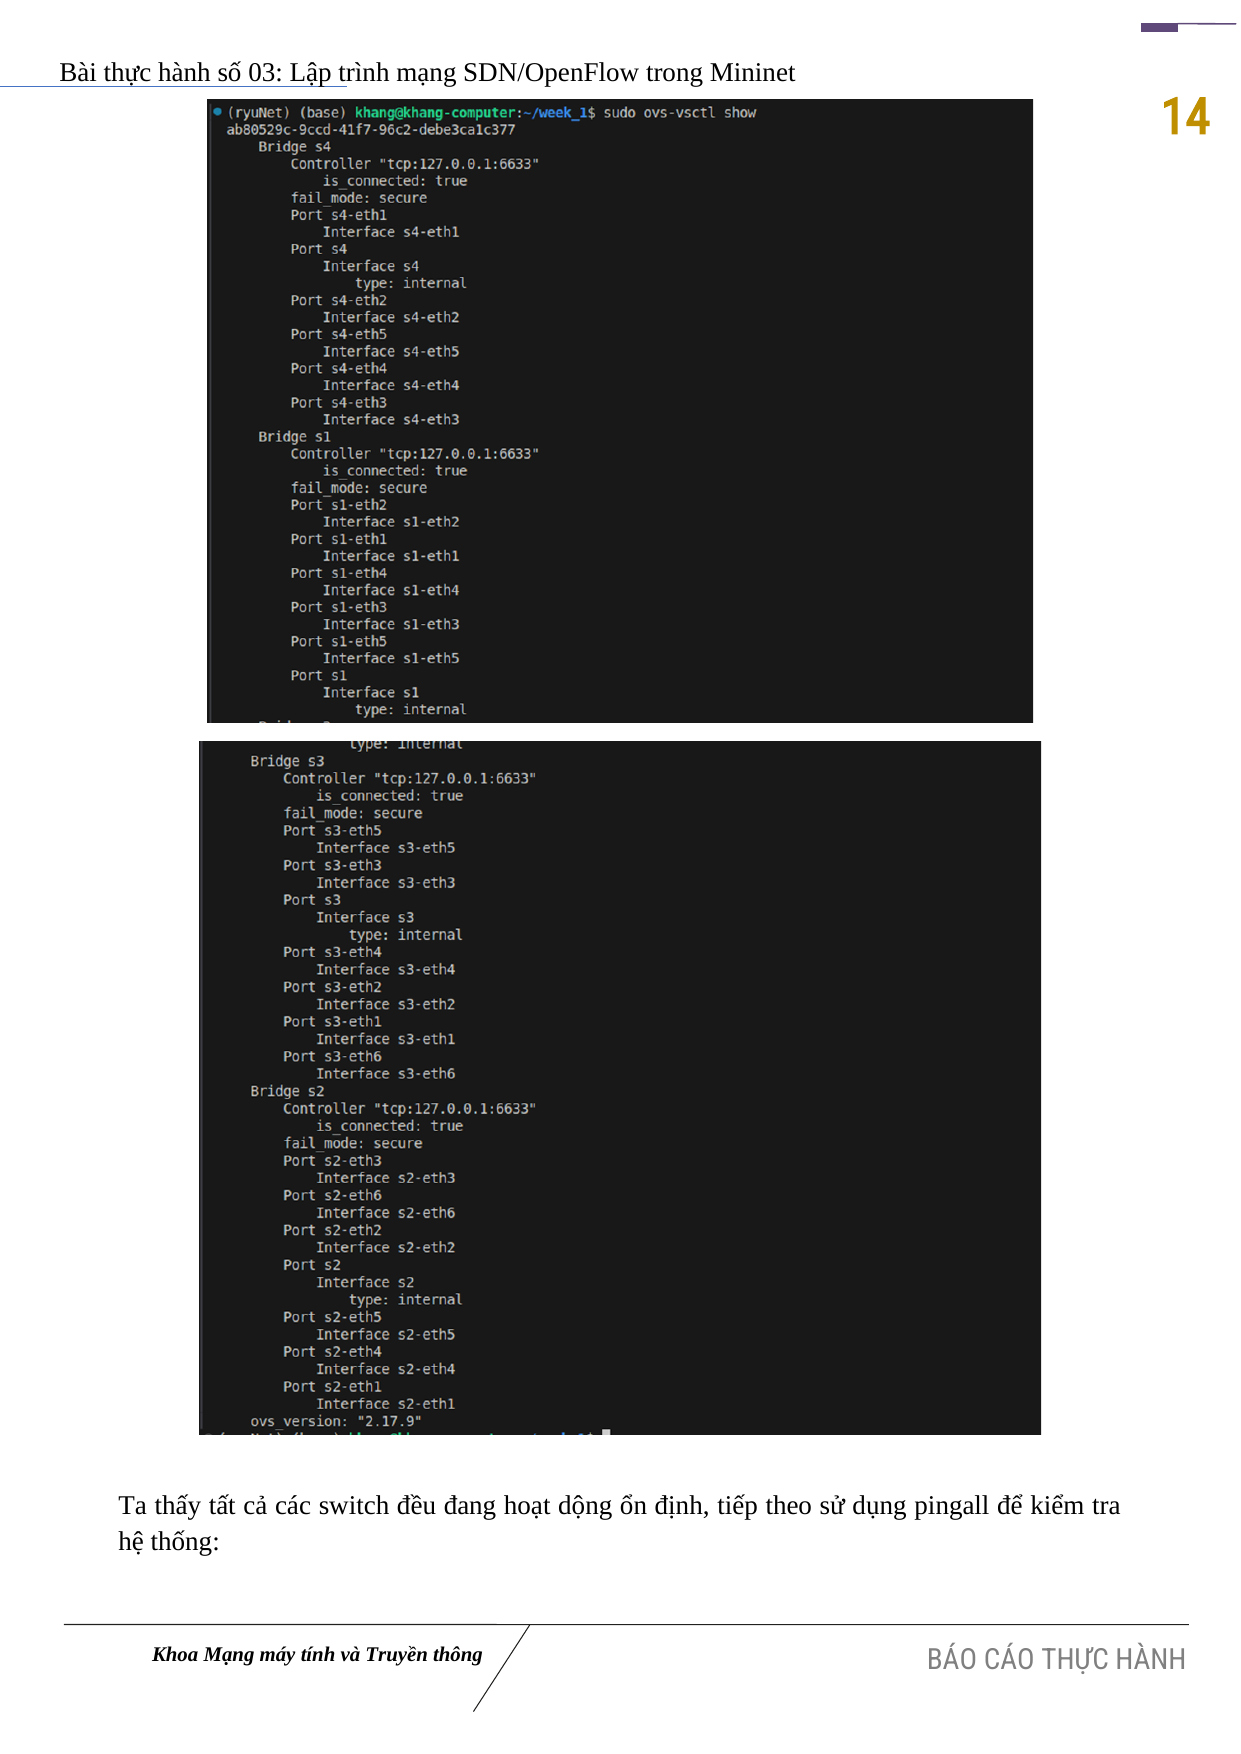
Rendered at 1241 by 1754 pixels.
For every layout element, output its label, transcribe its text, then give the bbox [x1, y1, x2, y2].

picture [199, 741, 1042, 1435]
picture [207, 99, 1034, 723]
text Ta thấy tất cả các switch đều đang hoạt dộng ổn định, tiếp theo sử dụng pingall để kiểm tra hệ thống: [118, 1454, 1122, 1556]
